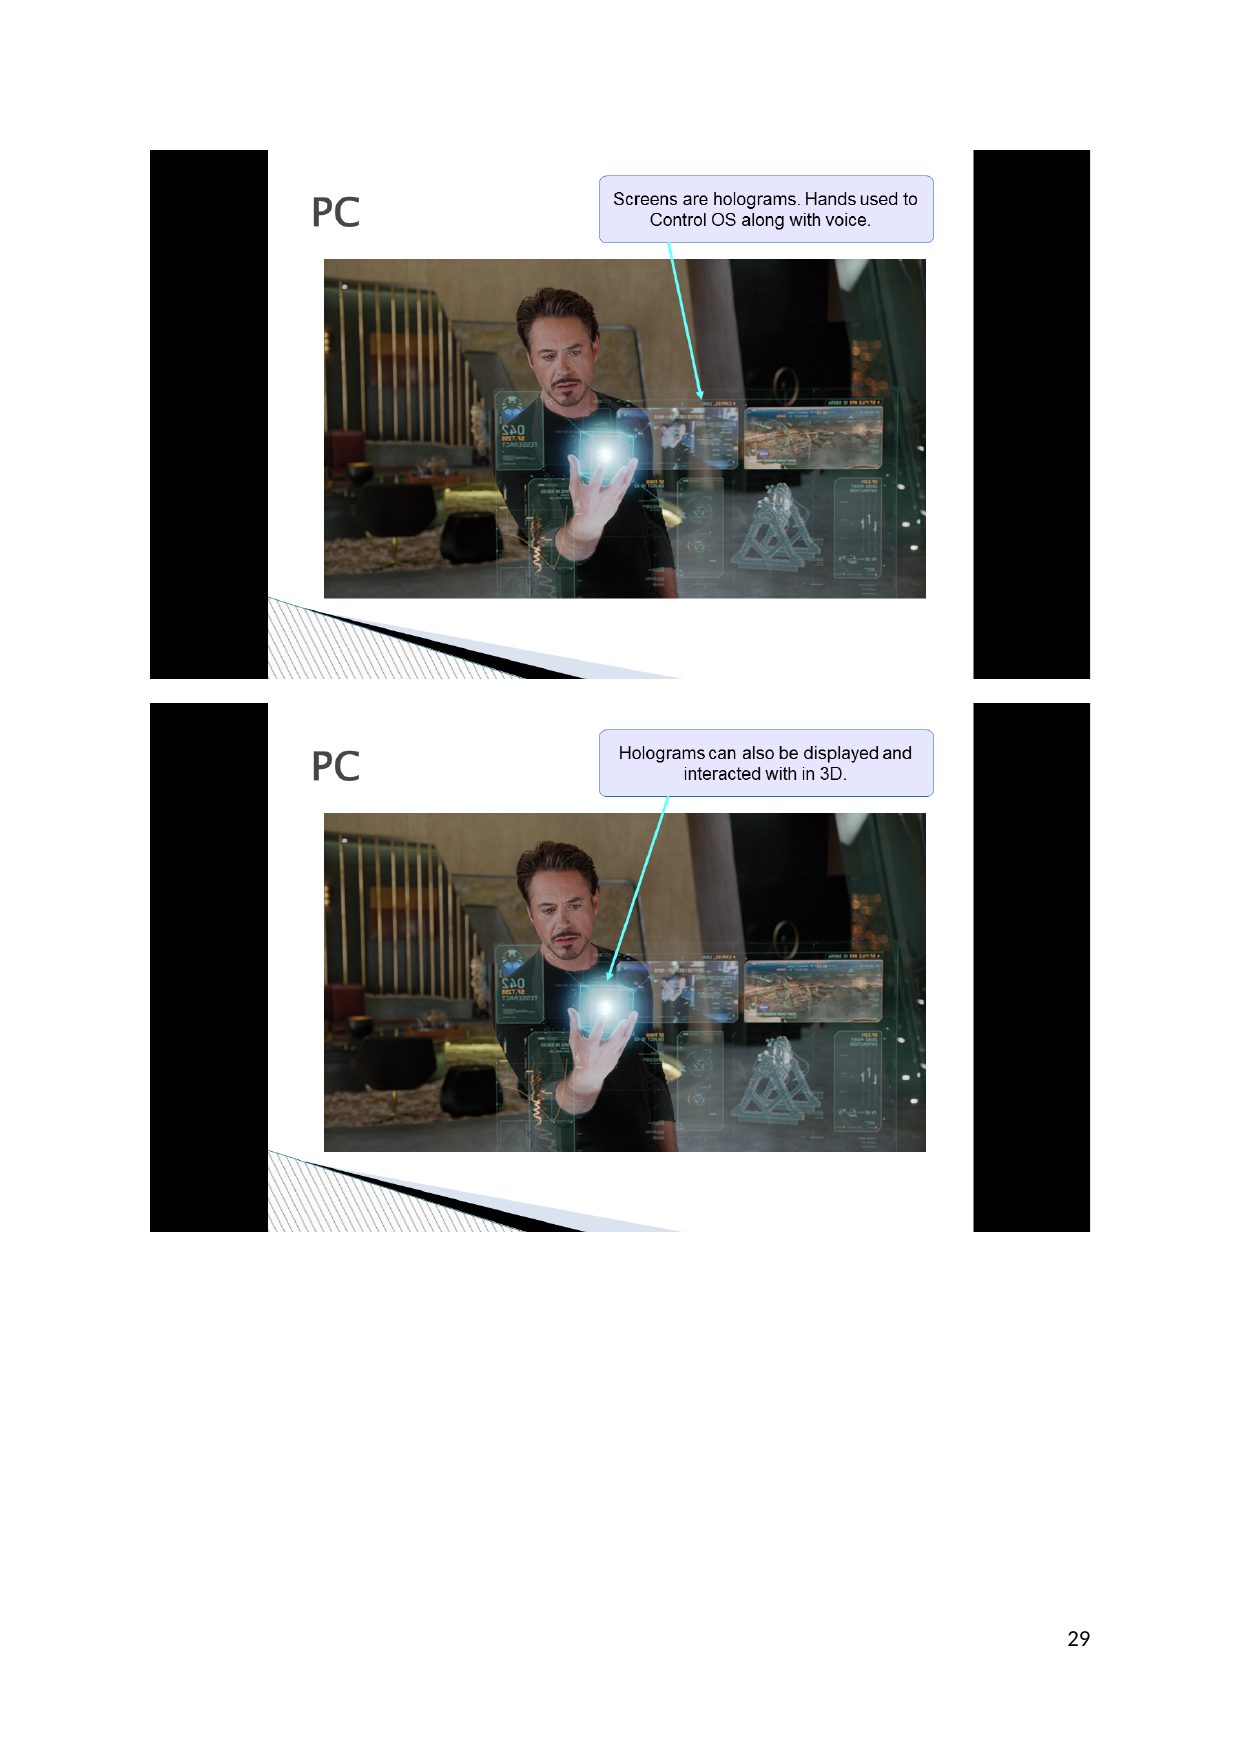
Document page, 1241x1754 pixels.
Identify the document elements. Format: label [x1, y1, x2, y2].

picture [150, 150, 1091, 679]
picture [150, 703, 1091, 1232]
